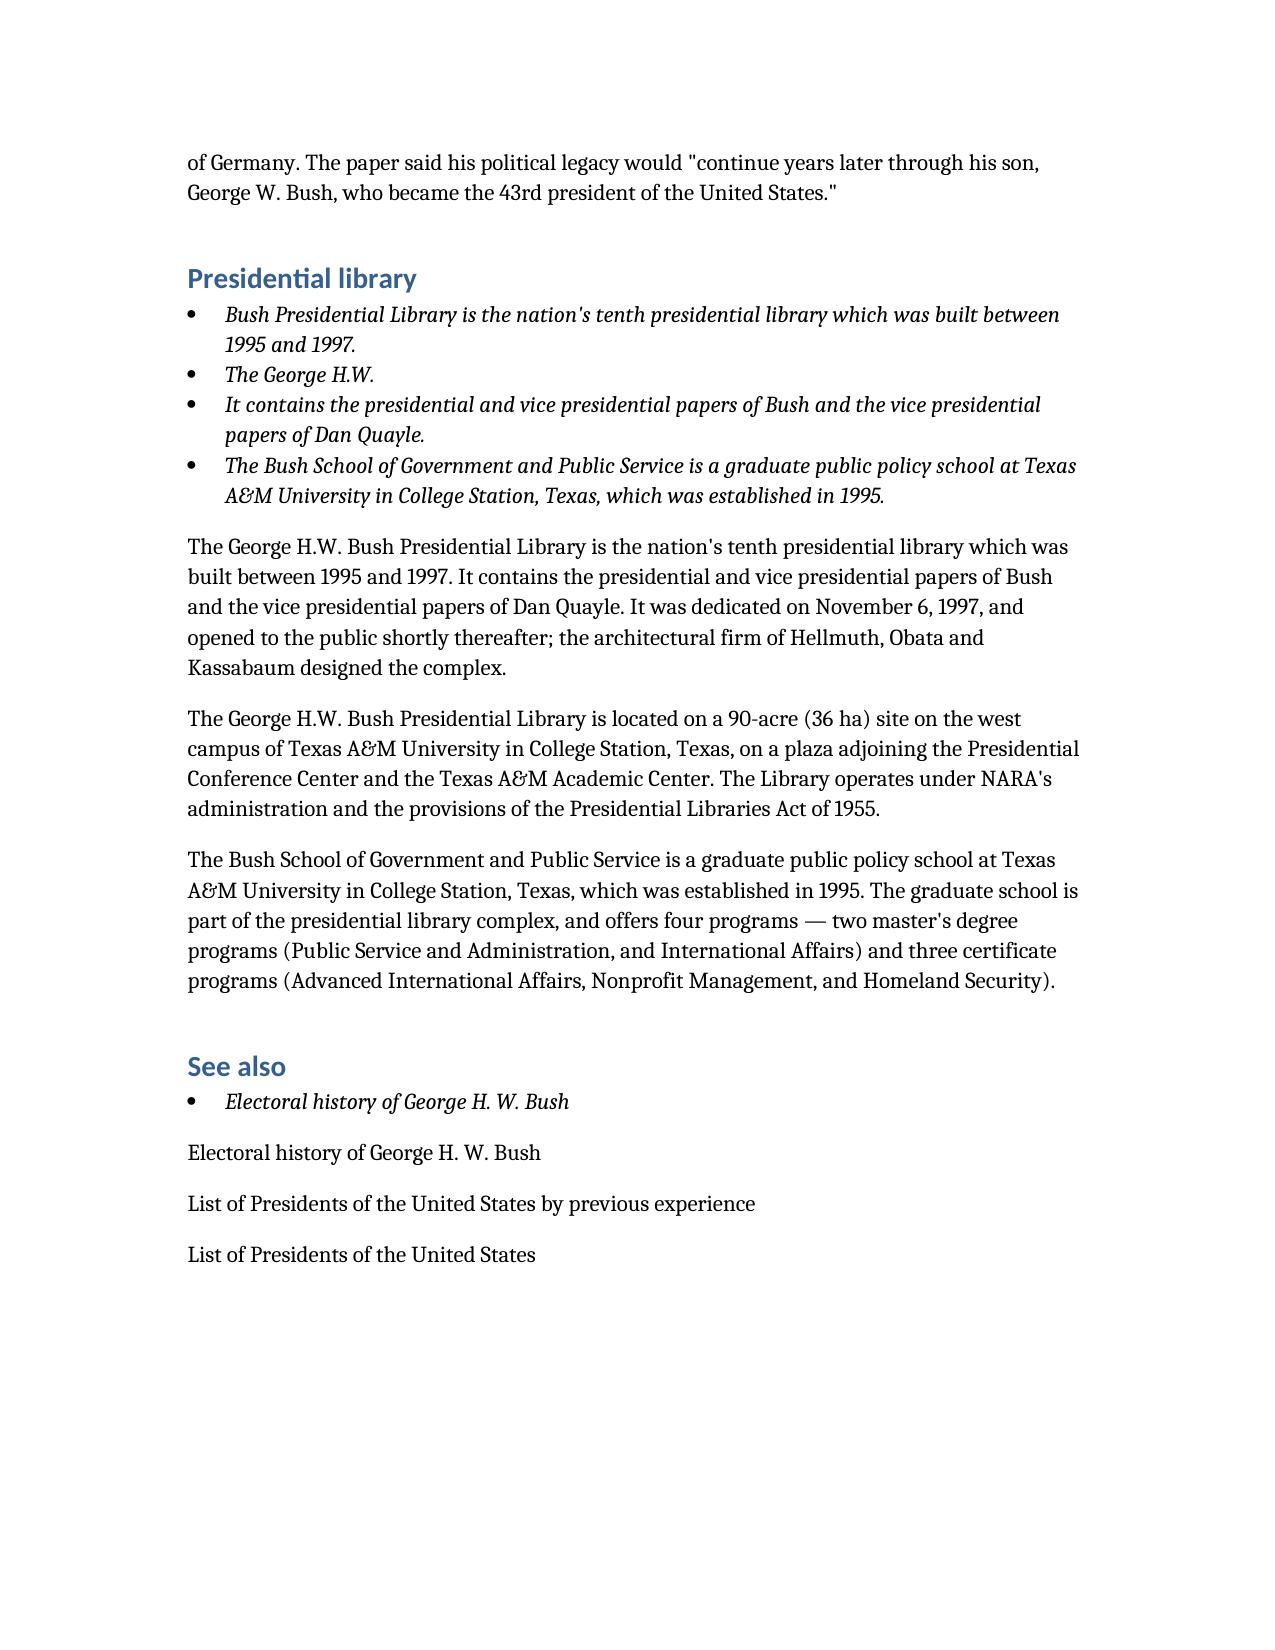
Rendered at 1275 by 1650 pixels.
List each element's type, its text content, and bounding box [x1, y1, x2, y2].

text The George H.W. Bush Presidential Library is the nation's tenth presidential library which was built between 1995 and 1997. It contains the presidential and vice presidential papers of Bush and the vice presidential papers of Dan Quayle. It was dedicated on November 6, 1997, and opened to the public shortly thereafter; the architectural firm of Hellmuth, Obata and Kassabaum designed the complex. [187, 534, 1087, 681]
text The George H.W. Bush Presidential Library is located on a 90-acre (36 ha) site on the west campus of Texas A&M University in College Station, Texas, on a plaza adjoining the Presidential Conference Center and the Texas A&M Academic Center. The Library operates under NARA's administration and the provisions of the Presidential Libraries Act of 1955. [187, 706, 1087, 822]
list Electoral history of George H. W. Bush [187, 1089, 1087, 1116]
text The Bush School of Government and Public Service is a graduate public policy school at Texas A&M University in College Station, Texas, which was established in 1995. The graduate school is part of the presidential library complex, and offers four programs — two master's degree programs (Public Service and Administration, and International Affairs) and three certificate programs (Advanced International Affairs, Nonprofit Management, and Homeland Security). [187, 847, 1087, 994]
text List of Presidents of the United States by previous experience [187, 1191, 1087, 1218]
list It contains the presidential and vice presidential papers of Bush and the vice presidential papers of Dan Quayle. [187, 392, 1087, 448]
subtitle See also [187, 1048, 1087, 1084]
text List of Presidents of the United States [187, 1242, 1087, 1269]
subtitle Presidential library [187, 260, 1087, 296]
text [187, 150, 1087, 207]
list Bush Presidential Library is the nation's tenth presidential library which was built between 1995 and 1997. [187, 301, 1087, 358]
text Electoral history of George H. W. Bush [187, 1140, 1087, 1167]
list The George H.W. [187, 362, 1087, 388]
list The Bush School of Government and Public Service is a graduate public policy school at Texas A&M University in College Station, Texas, which was established in 1995. [187, 452, 1087, 509]
